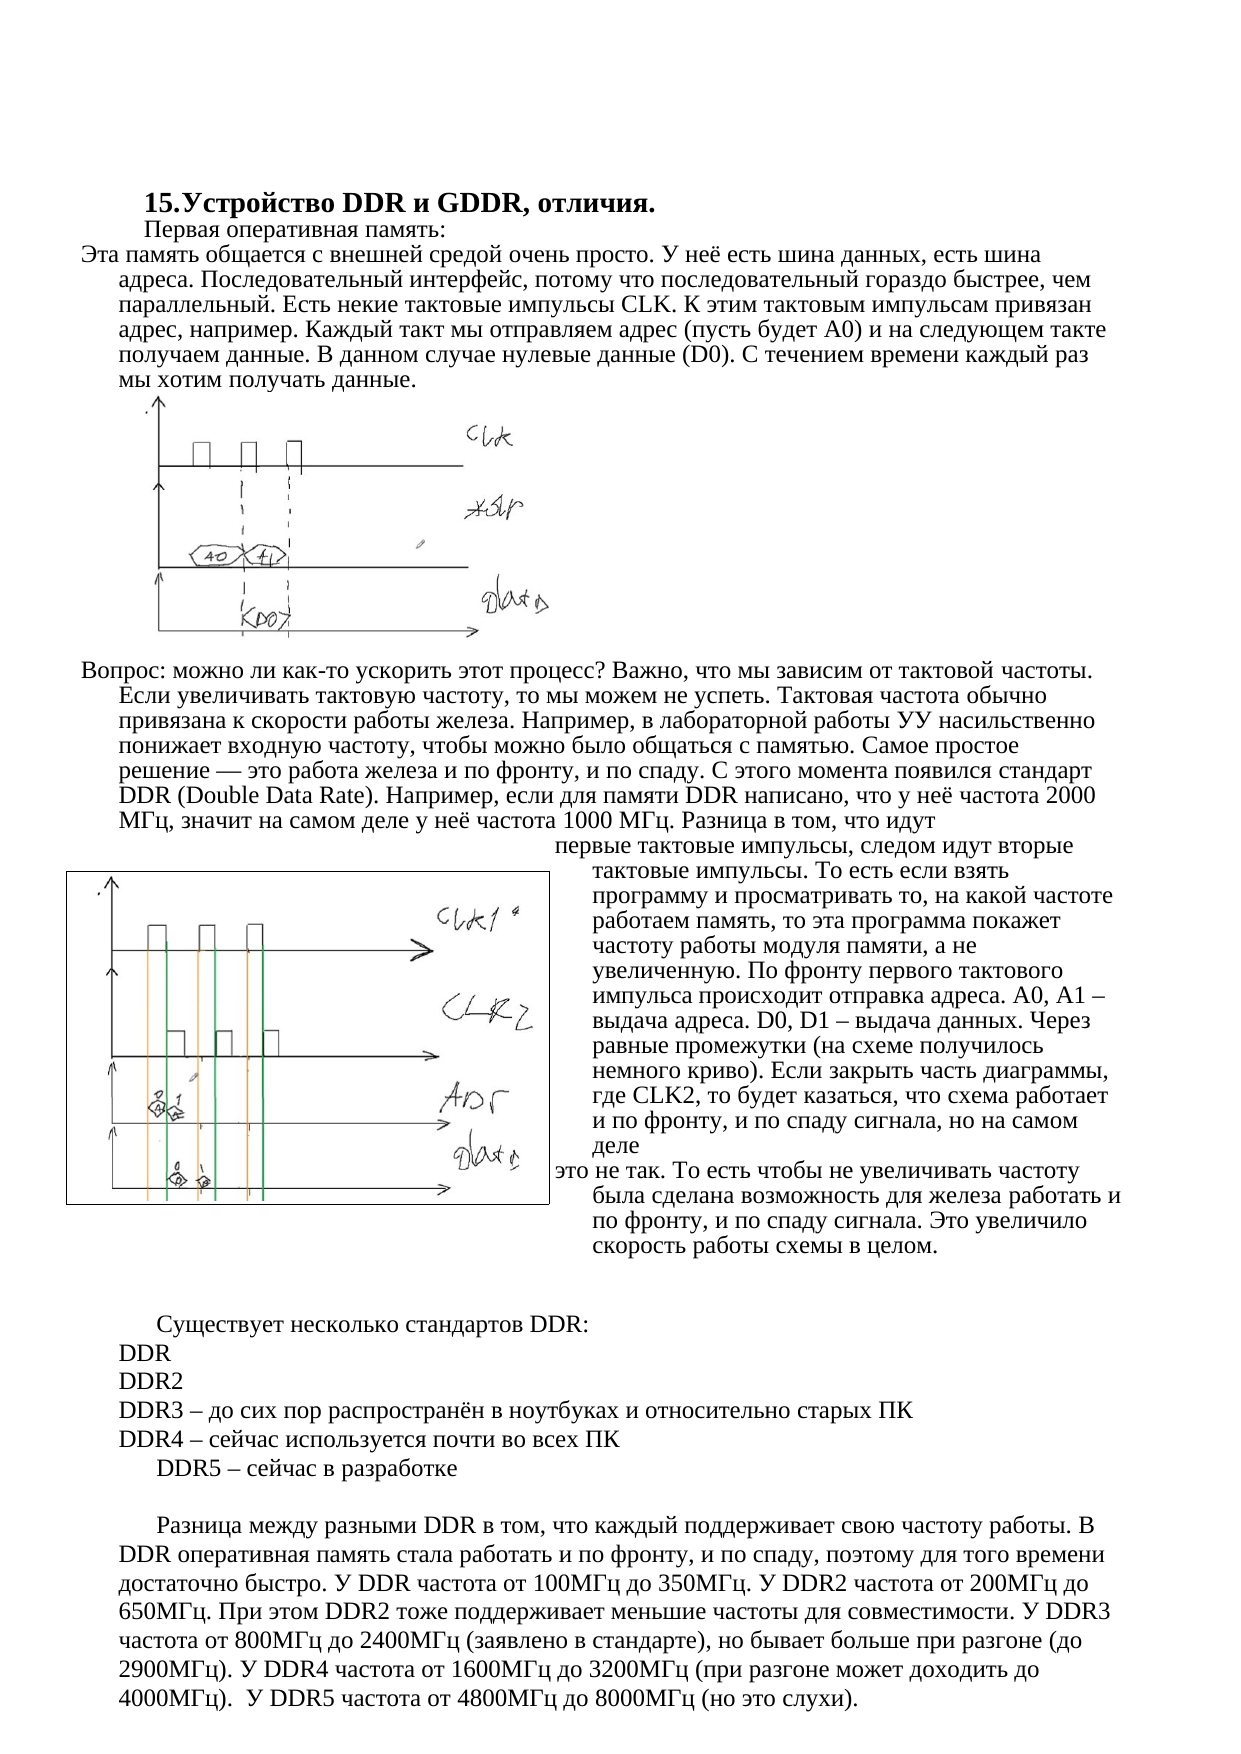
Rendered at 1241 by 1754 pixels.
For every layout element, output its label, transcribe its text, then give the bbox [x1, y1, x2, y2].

list Устройство DDR и GDDR, отличия. [144, 192, 1163, 217]
text Вопрос: можно ли как-то ускорить этот процесс? Важно, что мы зависим от тактовой частоты. Если увеличивать тактовую частоту, то мы можем не успеть. Тактовая частота обычно привязана к скорости работы железа. Например, в лабораторной работы УУ насильственно понижает входную частоту, чтобы можно было общаться с памятью. Самое простое решение — это работа железа и по фронту, и по спаду. С этого момента появился стандарт DDR (Double Data Rate). Например, если для памяти DDR написано, что у неё частота 2000 МГц, значит на самом деле у неё частота 1000 МГц. Разница в том, что идут [81, 659, 1109, 834]
text Первая оперативная память: [144, 217, 1163, 242]
text Существует несколько стандартов DDR: [118, 1309, 1163, 1338]
text Разница между разными DDR в том, что каждый поддерживает свою частоту работы. В DDR оперативная память стала работать и по фронту, и по спаду, поэтому для того времени достаточно быстро. У DDR частота от 100МГц до 350МГц. У DDR2 частота от 200МГц до 650МГц. При этом DDR2 тоже поддерживает меньшие частоты для совместимости. У DDR3 частота от 800МГц до 2400МГц (заявлено в стандарте), но бывает больше при разгоне (до 2900МГц). У DDR4 частота от 1600МГц до 3200МГц (при разгоне может доходить до 4000МГц). У DDR5 частота от 4800МГц до 8000МГц (но это слухи). [118, 1510, 1113, 1711]
text DDR3 – до сих пор распространён в ноутбуках и относительно старых ПК DDR4 – сейчас используется почти во всех ПК [118, 1395, 972, 1453]
text Эта память общается с внешней средой очень просто. У неё есть шина данных, есть шина адреса. Последовательный интерфейс, потому что последовательный гораздо быстрее, чем параллельный. Есть некие тактовые импульсы CLK. К этим тактовым импульсам привязан адрес, например. Каждый такт мы отправляем адрес (пусть будет A0) и на следующем такте получаем данные. В данном случае нулевые данные (D0). С течением времени каждый раз мы хотим получать данные. [81, 242, 1109, 392]
text DDR [118, 1338, 185, 1366]
picture [92, 873, 533, 1201]
text первые тактовые импульсы, следом идут вторые тактовые импульсы. То есть если взять программу и просматривать то, на какой частоте работаем память, то эта программа покажет частоту работы модуля памяти, а не увеличенную. По фронту первого тактового импульса происходит отправка адреса. A0, A1 – выдача адреса. D0, D1 – выдача данных. Через равные промежутки (на схеме получилось немного криво). Если закрыть часть диаграммы, где CLK2, то будет казаться, что схема работает и по фронту, и по спаду сигнала, но на самом деле [554, 834, 1122, 1159]
text это не так. То есть чтобы не увеличивать частоту была сделана возможность для железа работать и по фронту, и по спаду сигнала. Это увеличило скорость работы схемы в целом. [554, 1159, 1122, 1259]
picture [143, 392, 549, 640]
text DDR5 – сейчас в разработке [118, 1453, 1163, 1481]
text DDR2 [118, 1366, 185, 1395]
